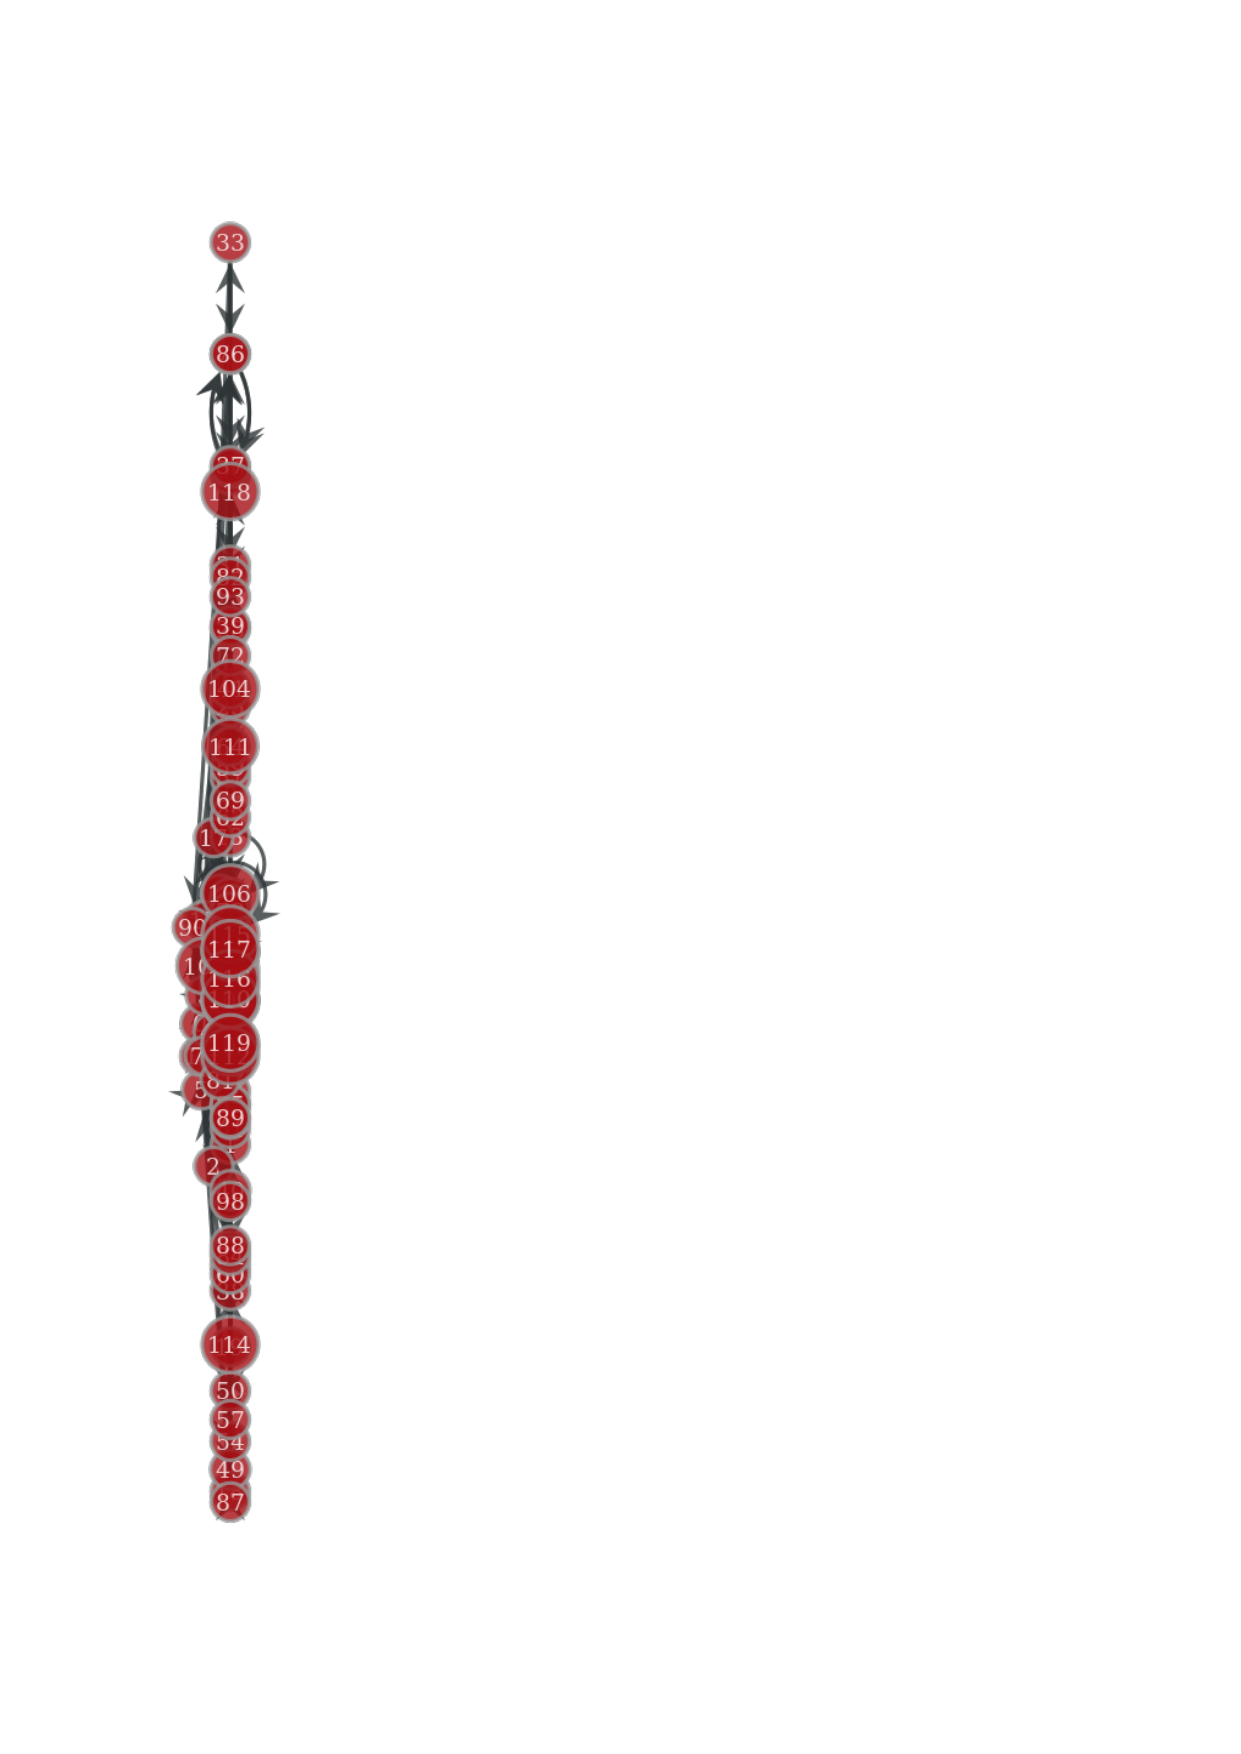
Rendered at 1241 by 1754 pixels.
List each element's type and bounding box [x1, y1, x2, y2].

picture [150, 150, 299, 1604]
